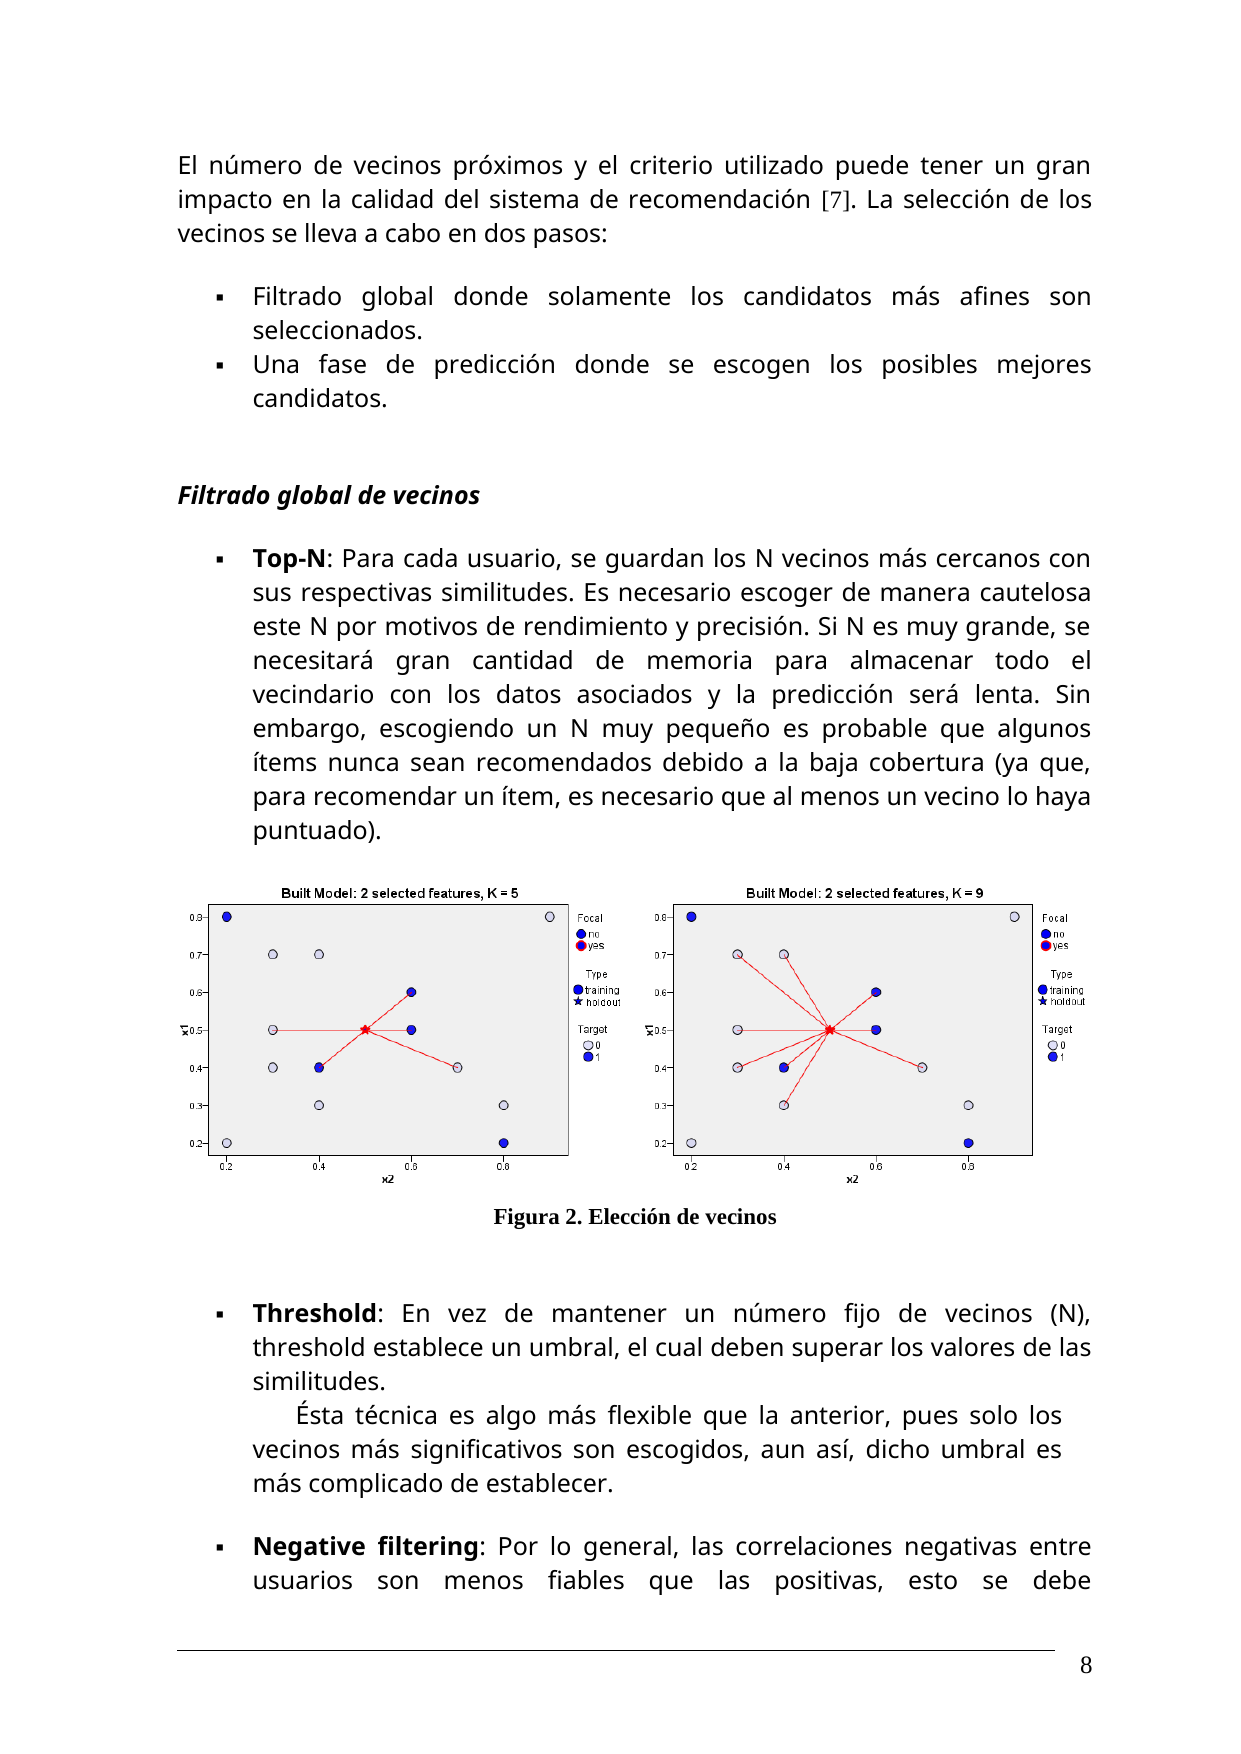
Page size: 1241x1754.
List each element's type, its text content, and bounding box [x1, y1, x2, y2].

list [215, 1529, 1092, 1597]
text Ésta técnica es algo más flexible que la anterior, pues solo los vecinos más significativos son escogidos, aun así, dicho umbral es más complicado de establecer. [252, 1398, 1063, 1500]
list Top-N: Para cada usuario, se guardan los N vecinos más cercanos con sus respectivas similitudes. Es necesario escoger de manera cautelosa este N por motivos de rendimiento y precisión. Si N es muy grande, se necesitará gran cantidad de memoria para almacenar todo el vecindario con los datos asociados y la predicción será lenta. Sin embargo, escogiendo un N muy pequeño es probable que algunos ítems nunca sean recomendados debido a la baja cobertura (ya que, para recomendar un ítem, es necesario que al menos un vecino lo haya puntuado). [215, 541, 1092, 847]
text Filtrado global de vecinos [177, 478, 1092, 512]
picture [177, 881, 1093, 1191]
list Threshold: En vez de mantener un número fijo de vecinos (N), threshold establece un umbral, el cual deben superar los valores de las similitudes. [215, 1296, 1092, 1398]
text El número de vecinos próximos y el criterio utilizado puede tener un gran impacto en la calidad del sistema de recomendación [7]. La selección de los vecinos se lleva a cabo en dos pasos: [177, 148, 1092, 250]
text Figura . Elección de vecinos [177, 1203, 1092, 1229]
list Filtrado global donde solamente los candidatos más afines son seleccionados. [215, 279, 1092, 347]
list Una fase de predicción donde se escogen los posibles mejores candidatos. [215, 347, 1092, 415]
